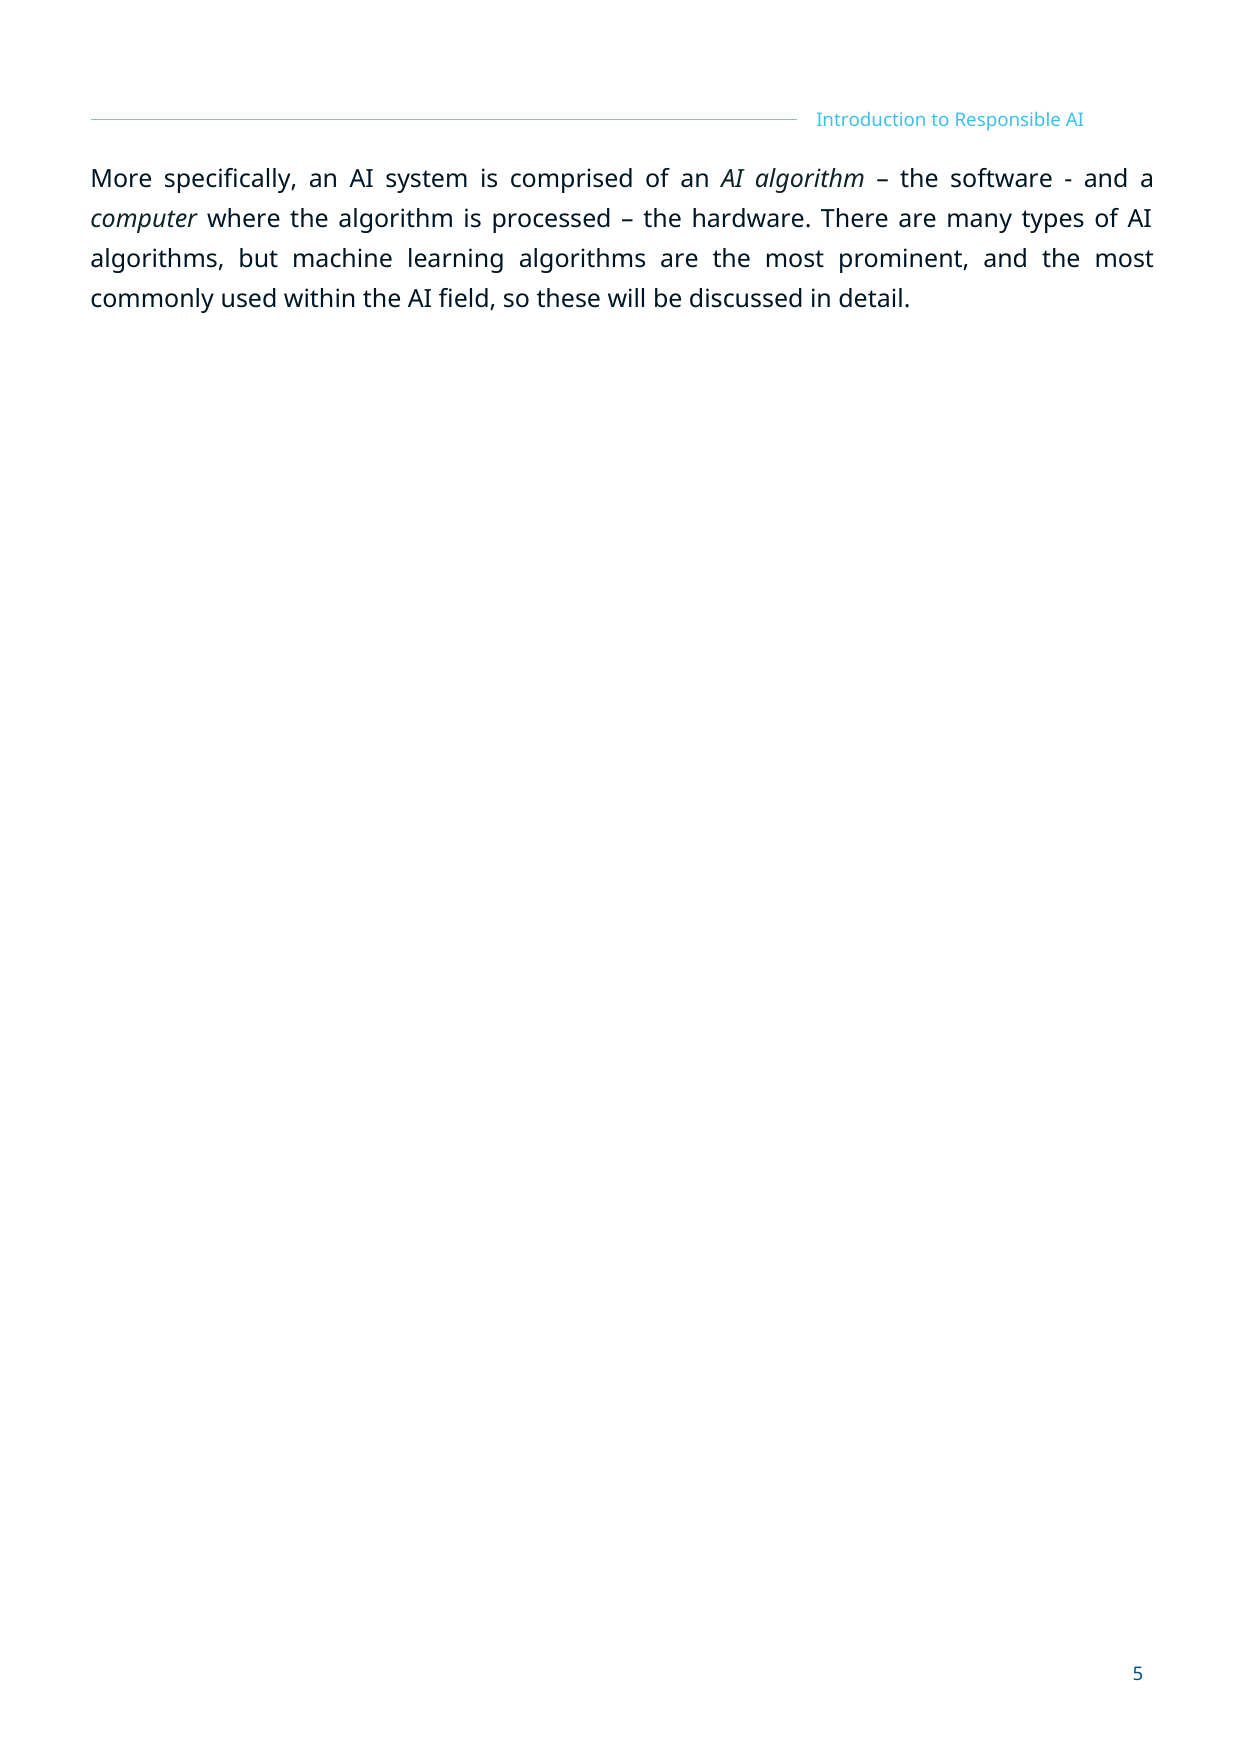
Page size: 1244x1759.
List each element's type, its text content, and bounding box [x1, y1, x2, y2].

text More specifically, an AI system is comprised of an AI algorithm – the software - and a computer where the algorithm is processed – the hardware. There are many types of AI algorithms, but machine learning algorithms are the most prominent, and the most commonly used within the AI field, so these will be discussed in detail. [90, 161, 1154, 314]
